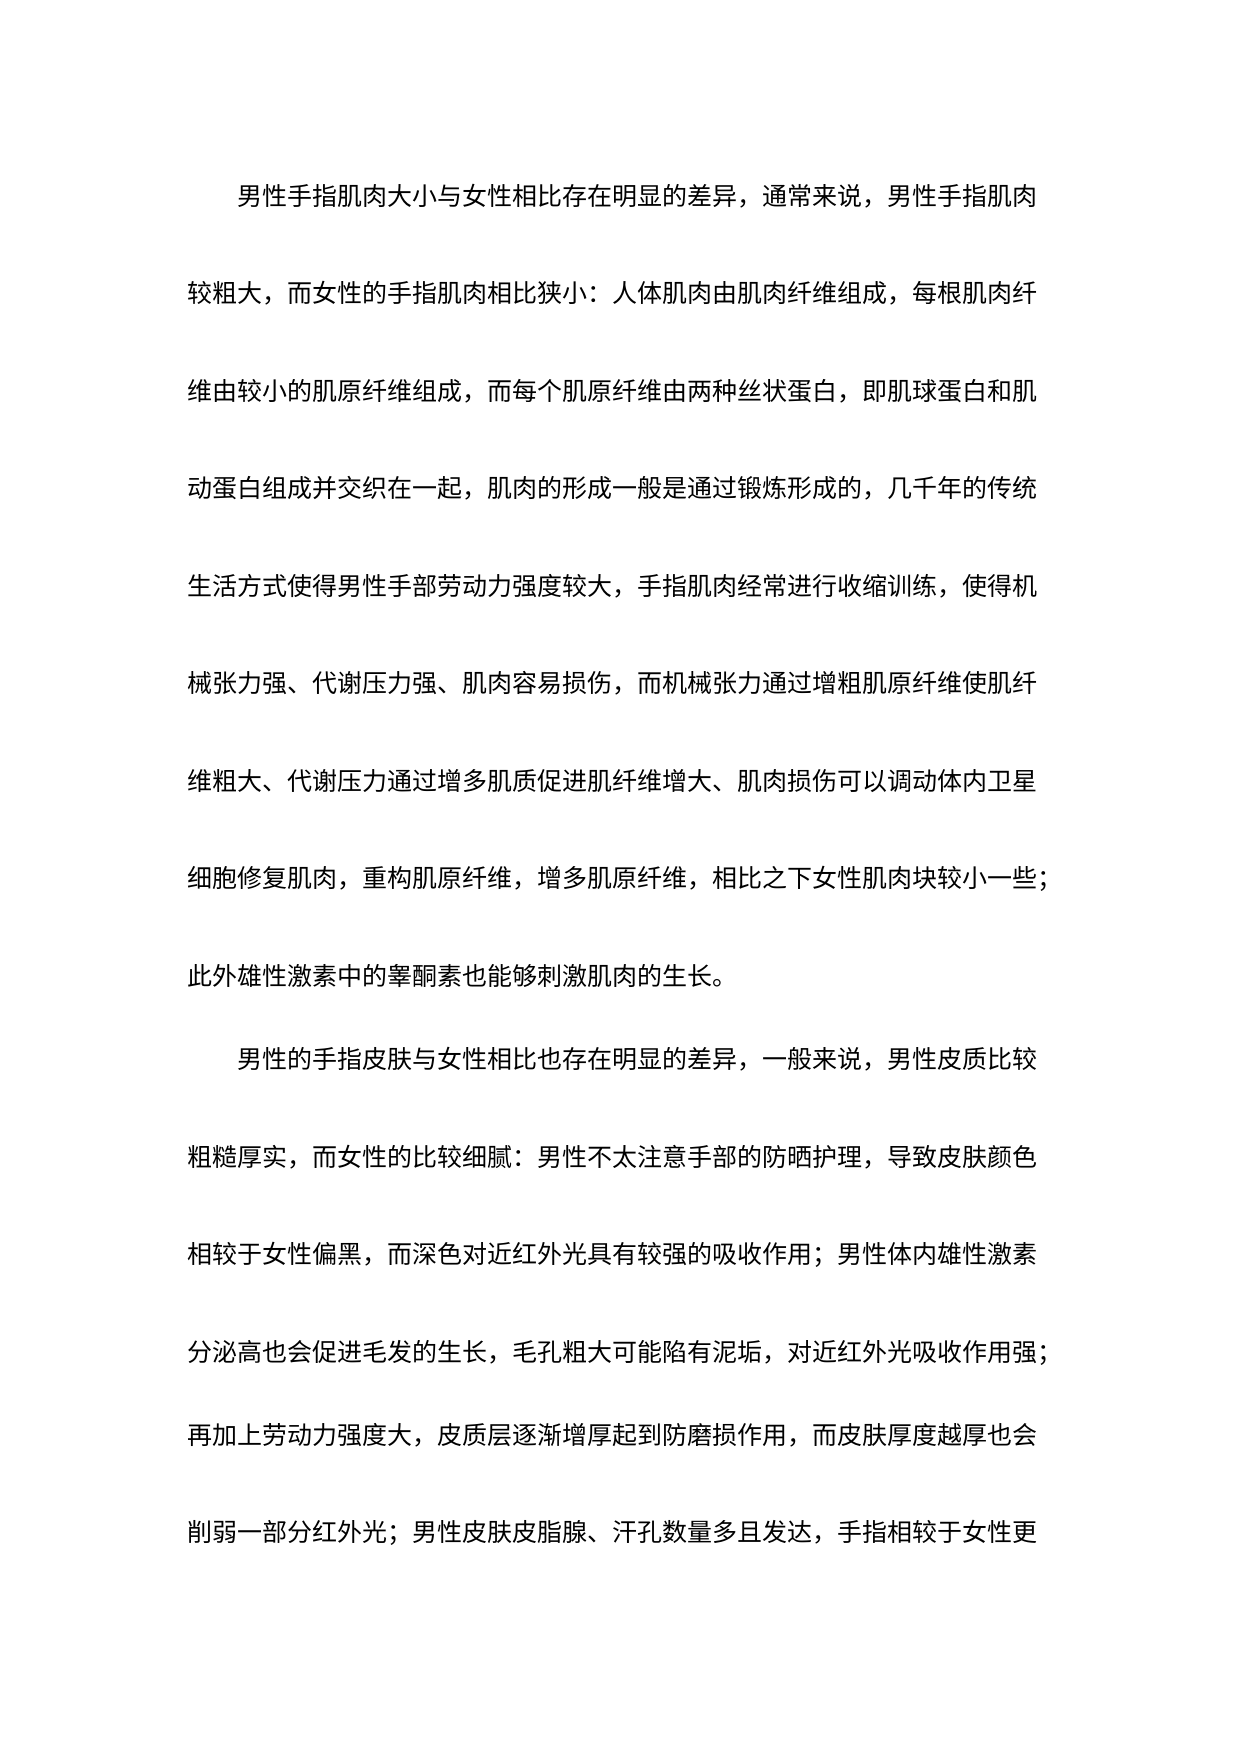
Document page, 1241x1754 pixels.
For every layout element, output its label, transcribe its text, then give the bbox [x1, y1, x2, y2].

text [187, 1401, 1053, 1563]
text 男性的手指皮肤与女性相比也存在明显的差异，一般来说，男性皮质比较粗糙厚实，而女性的比较细腻：男性不太注意手部的防晒护理，导致皮肤颜色相较于女性偏黑，而深色对近红外光具有较强的吸收作用；男性体内雄性激素分泌高也会促进毛发的生长，毛孔粗大可能陷有泥垢，对近红外光吸收作用强； [187, 1025, 1053, 1383]
text 男性手指肌肉大小与女性相比存在明显的差异，通常来说，男性手指肌肉较粗大，而女性的手指肌肉相比狭小：人体肌肉由肌肉纤维组成，每根肌肉纤维由较小的肌原纤维组成，而每个肌原纤维由两种丝状蛋白，即肌球蛋白和肌动蛋白组成并交织在一起，肌肉的形成一般是通过锻炼形成的，几千年的传统生活方式使得男性手部劳动力强度较大，手指肌肉经常进行收缩训练，使得机械张力强、代谢压力强、肌肉容易损伤，而机械张力通过增粗肌原纤维使肌纤维粗大、代谢压力通过增多肌质促进肌纤维增大、肌肉损伤可以调动体内卫星细胞修复肌肉，重构肌原纤维，增多肌原纤维，相比之下女性肌肉块较小一些；此外雄性激素中的睾酮素也能够刺激肌肉的生长。 [187, 162, 1053, 1007]
